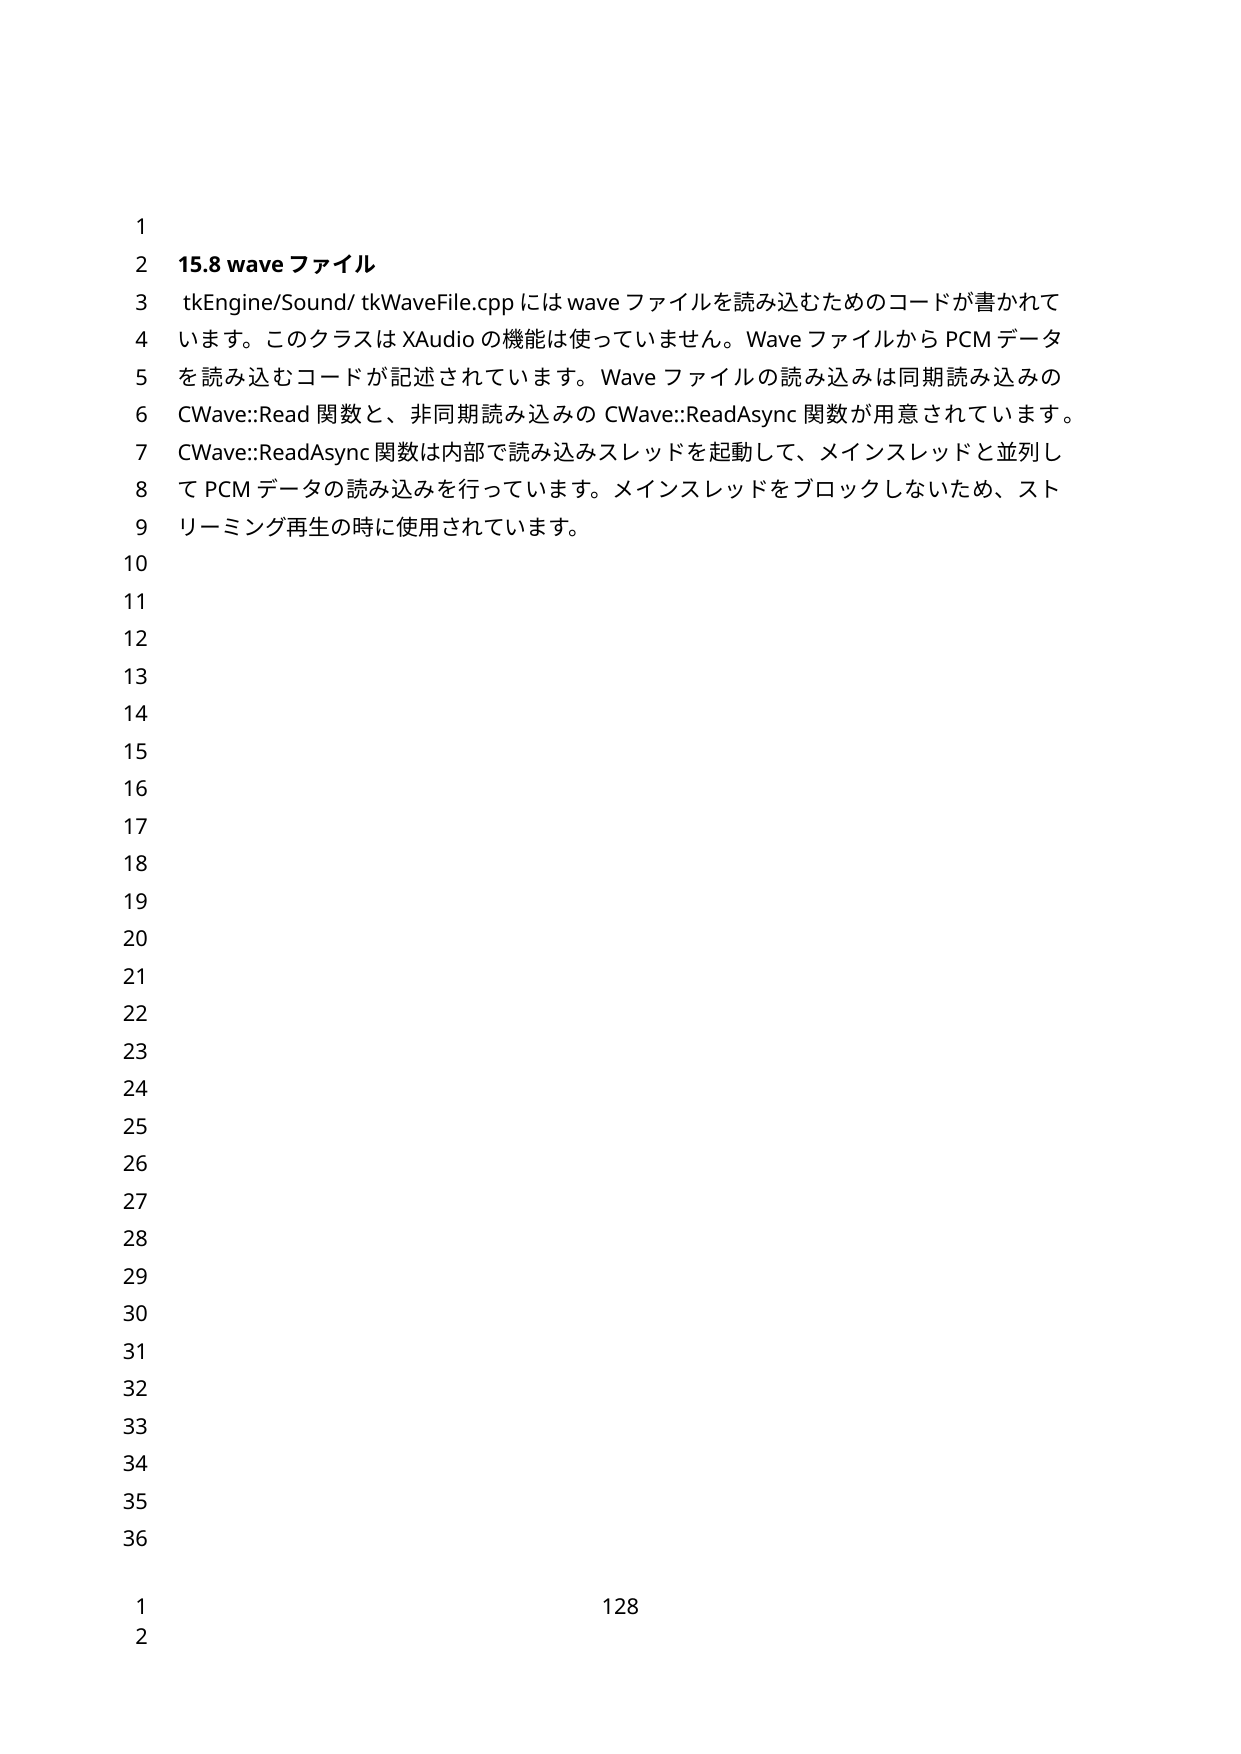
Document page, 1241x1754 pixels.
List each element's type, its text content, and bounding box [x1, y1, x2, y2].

text 15.8 waveファイル [177, 244, 1063, 282]
text tkEngine/Sound/ tkWaveFile.cppにはwaveファイルを読み込むためのコードが書かれています。このクラスはXAudioの機能は使っていません。WaveファイルからPCMデータを読み込むコードが記述されています。Waveファイルの読み込みは同期読み込みのCWave::Read関数と、非同期読み込みのCWave::ReadAsync関数が用意されています。CWave::ReadAsync関数は内部で読み込みスレッドを起動して、メインスレッドと並列してPCMデータの読み込みを行っています。メインスレッドをブロックしないため、ストリーミング再生の時に使用されています。 [177, 282, 1063, 544]
